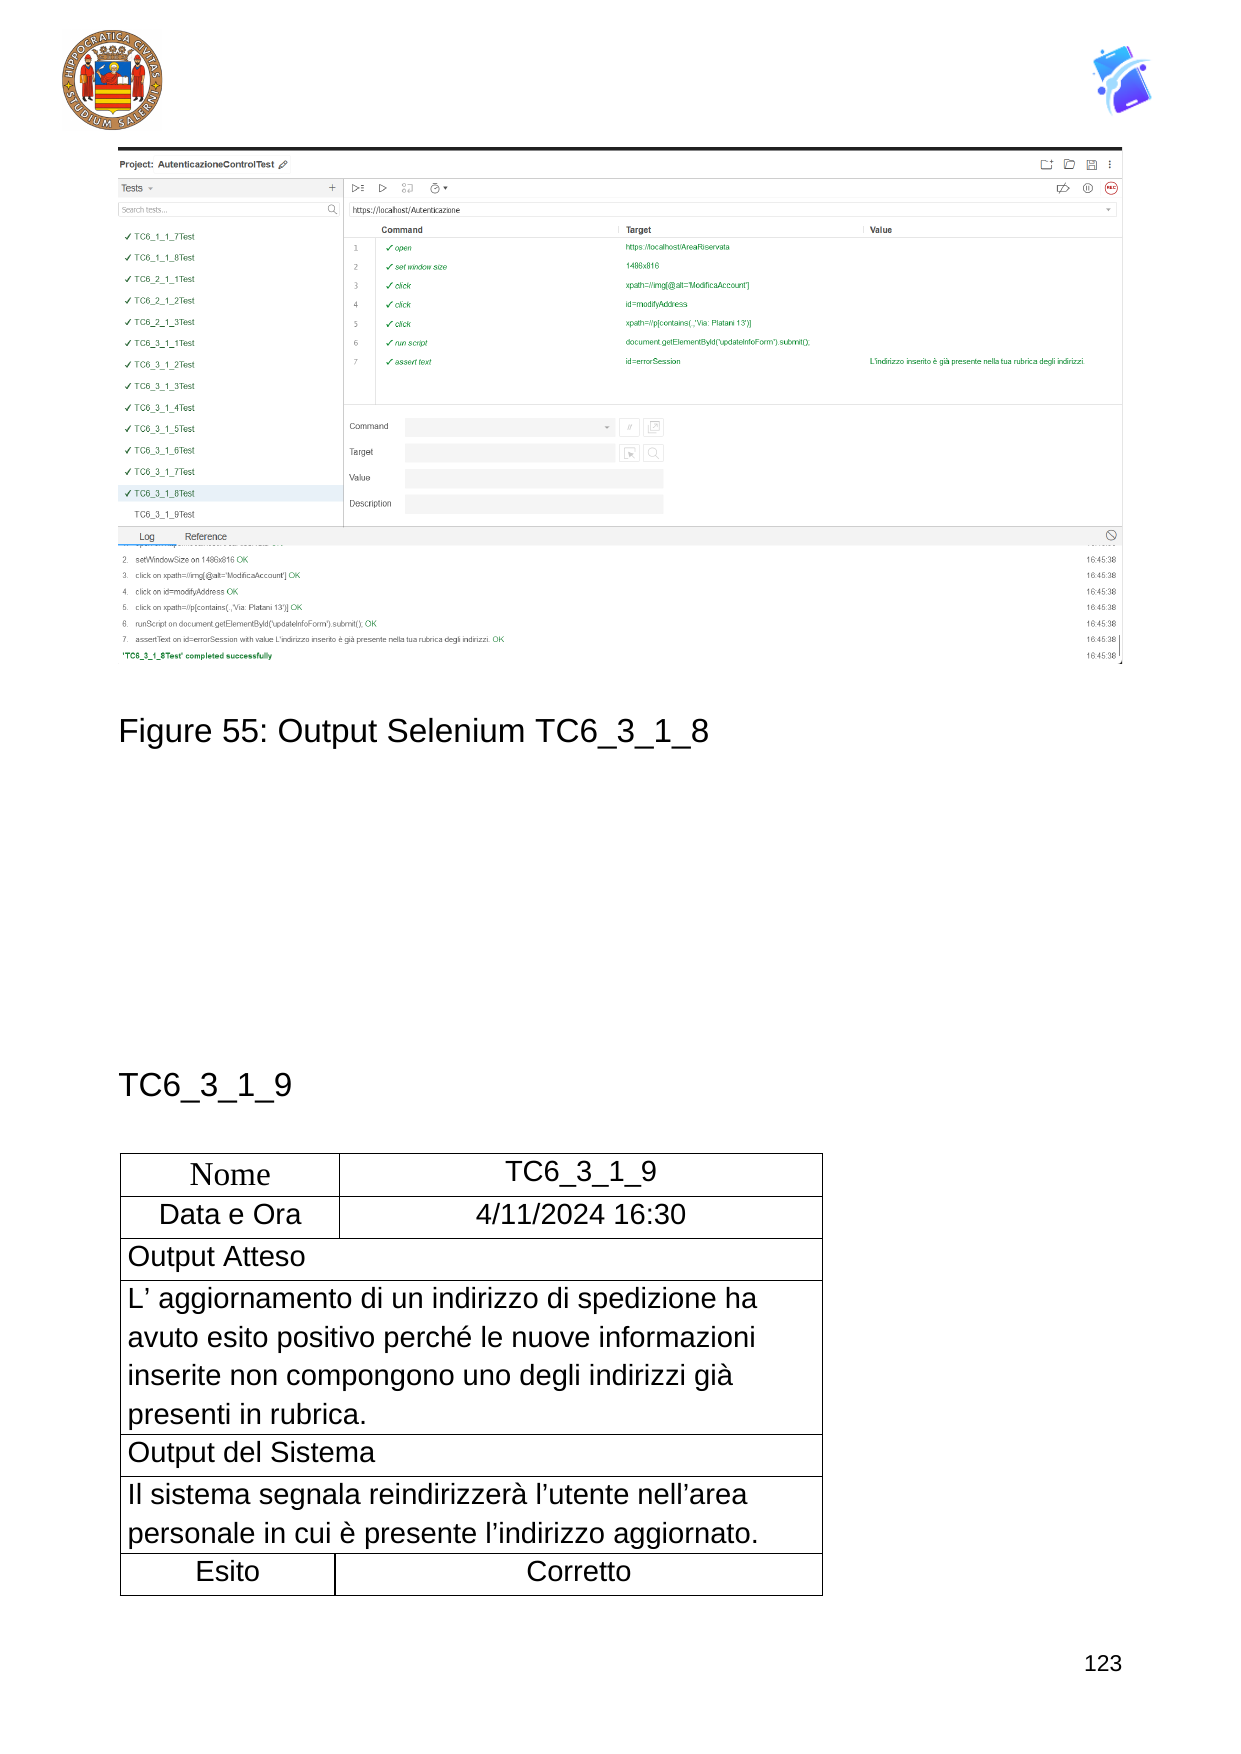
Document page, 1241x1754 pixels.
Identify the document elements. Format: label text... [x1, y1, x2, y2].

table_cell Data e Ora [121, 1197, 339, 1238]
text Figure 55: Output Selenium TC6_3_1_8 [118, 711, 1122, 750]
table_header Nome [121, 1154, 339, 1196]
picture [61, 29, 163, 131]
table_cell 4/11/2024 16:30 [340, 1197, 822, 1238]
table_header TC6_3_1_9 [340, 1154, 822, 1196]
picture [118, 25, 1178, 664]
table_cell Il sistema segnala reindirizzerà l’utente nell’area personale in cui è presente l’indirizzo aggiornato. [121, 1477, 822, 1553]
table_cell Output del Sistema [121, 1435, 822, 1476]
table_cell L’ aggiornamento di un indirizzo di spedizione ha avuto esito positivo perché le nuove informazioni inserite non compongono uno degli indirizzi già presenti in rubrica. [121, 1281, 822, 1434]
table_cell Esito [121, 1554, 334, 1595]
text TC6_3_1_9 [118, 1065, 1122, 1103]
table_cell Output Atteso [121, 1239, 822, 1280]
table_cell Corretto [336, 1554, 822, 1595]
